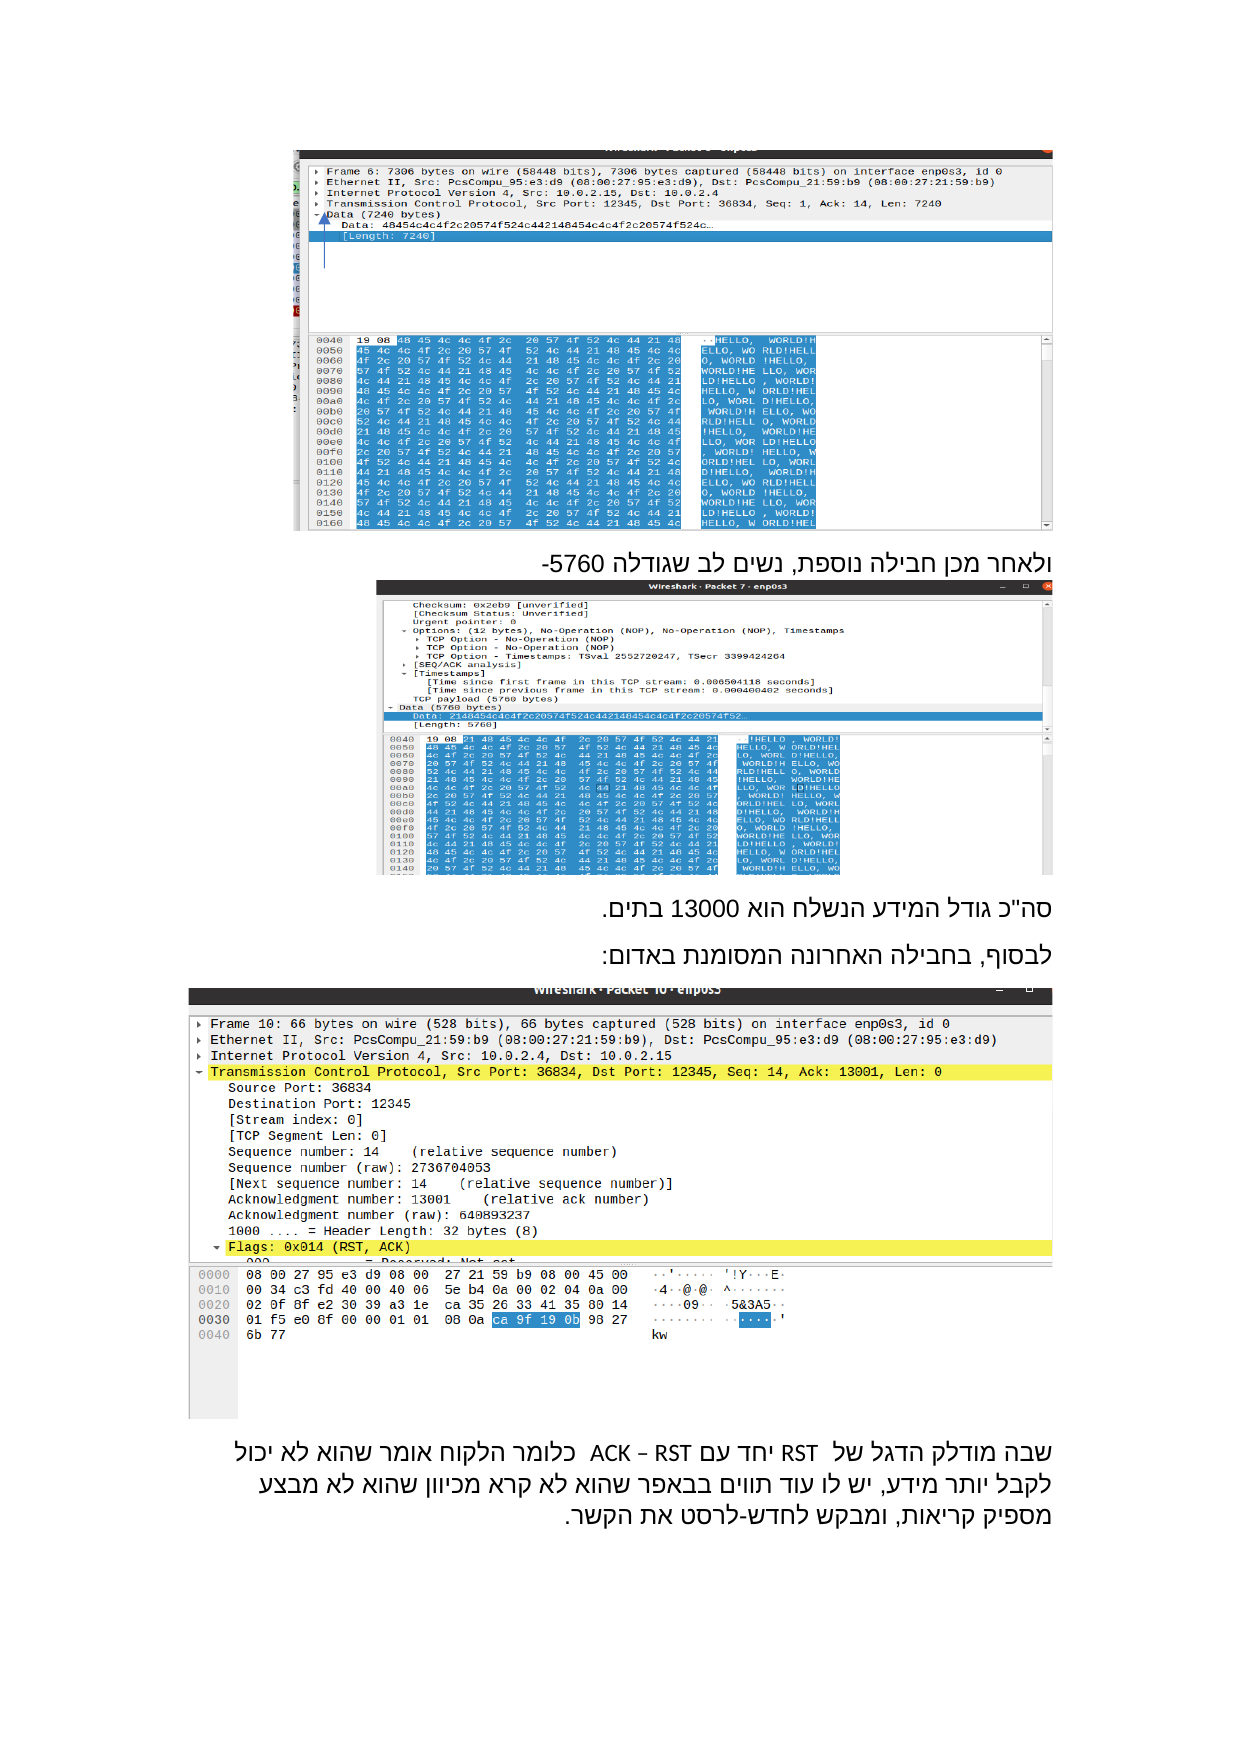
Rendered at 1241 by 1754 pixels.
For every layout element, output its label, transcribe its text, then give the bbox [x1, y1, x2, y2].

text שבה מודלק הדגל של RST יחד עם ACK – RST כלומר הלקוח אומר שהוא לא יכול לקבל יותר מידע, יש לו עוד תווים בבאפר שהוא לא קרא מכיוון שהוא לא מבצע מספיק קריאות, ומבקש לחדש-לרסט את הקשר. [187, 1437, 1053, 1530]
picture [293, 150, 1053, 531]
text לבסוף, בחבילה האחרונה המסומנת באדום: [187, 941, 1053, 970]
text סה"כ גודל המידע הנשלח הוא 13000 בתים. [187, 893, 1053, 922]
picture [376, 580, 1053, 875]
picture [188, 988, 1053, 1419]
